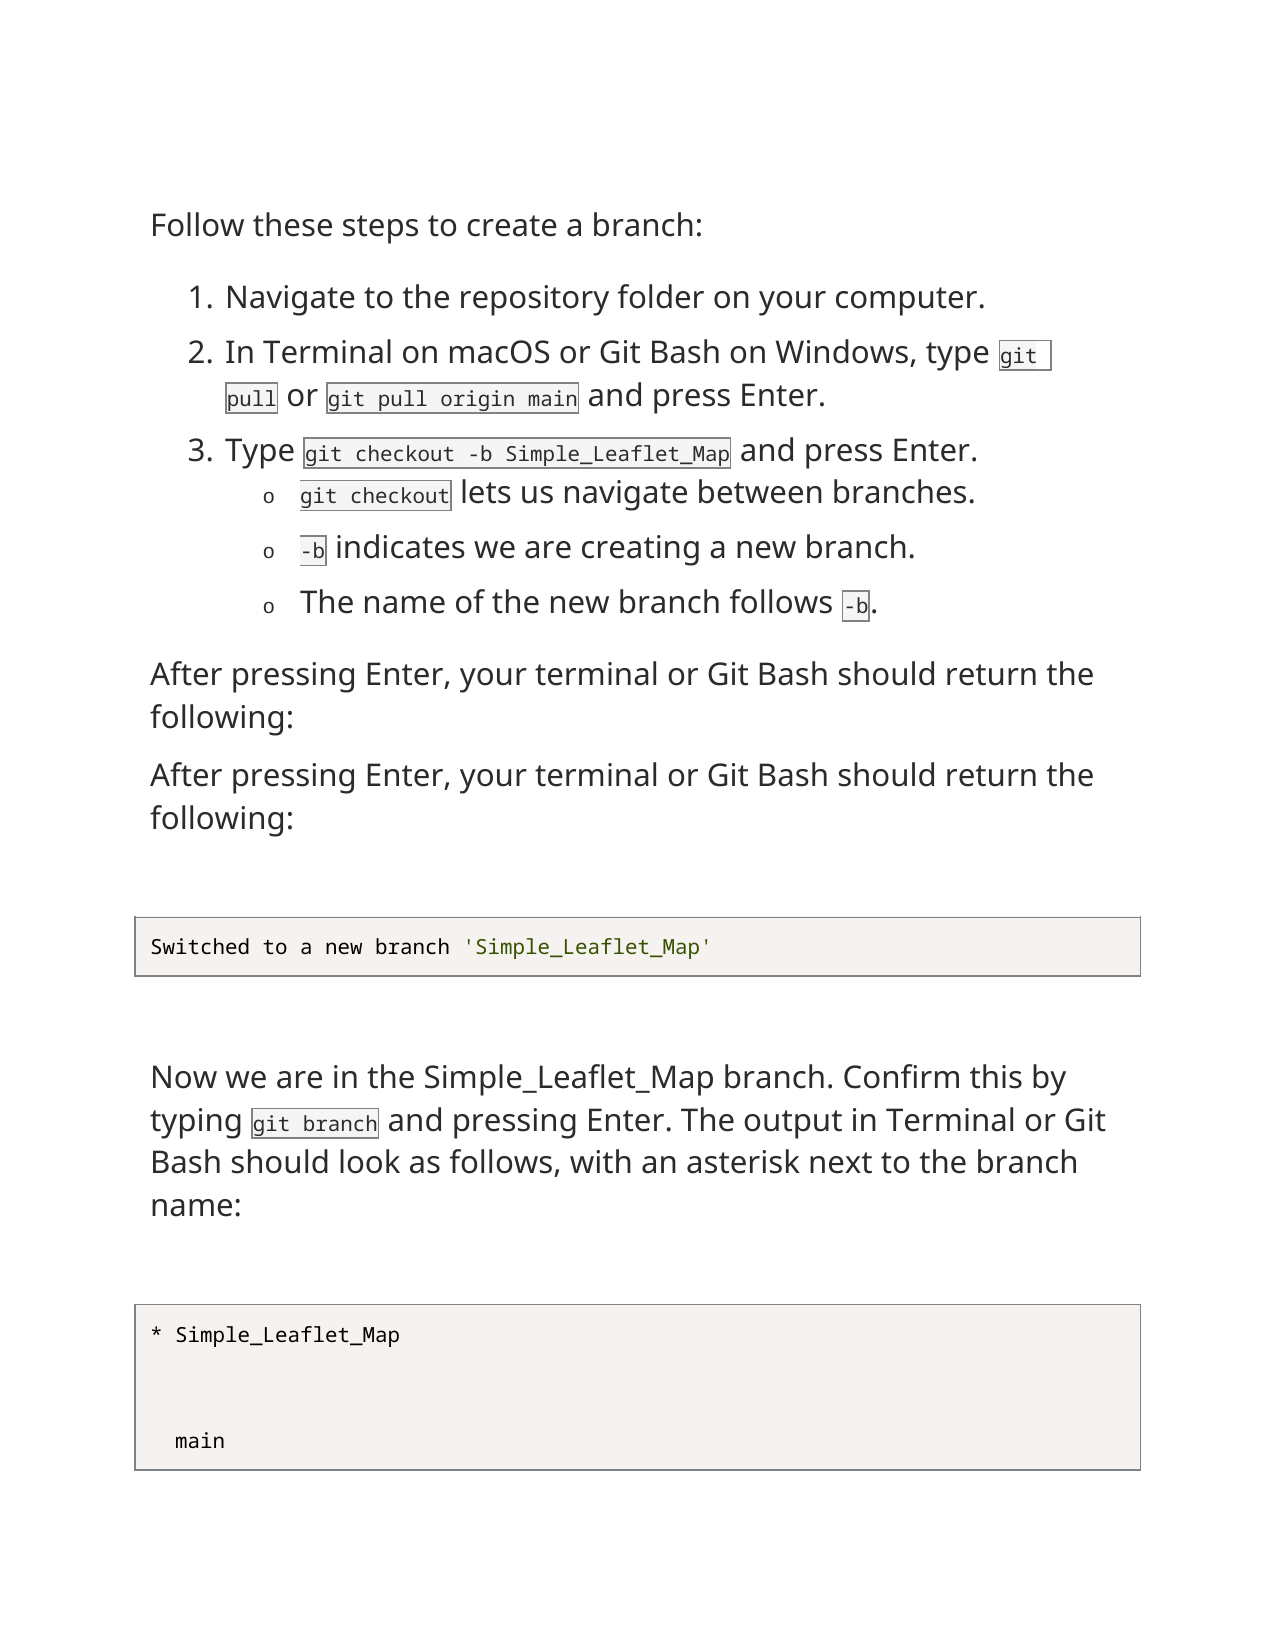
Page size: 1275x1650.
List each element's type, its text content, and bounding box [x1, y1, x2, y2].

list Navigate to the repository folder on your computer. [187, 275, 1125, 317]
list In Terminal on macOS or Git Bash on Windows, type git pull or git pull origin main and press Enter. [187, 330, 1125, 415]
text Now we are in the Simple_Leaflet_Map branch. Confirm this by typing git branch and pressing Enter. The output in Terminal or Git Bash should look as follows, with an asterisk next to the branch name: [150, 1055, 1125, 1226]
text * Simple_Leaflet_Map [136, 1305, 1140, 1348]
list Type git checkout -b Simple_Leaflet_Map and press Enter. [187, 428, 1125, 470]
list -b indicates we are creating a new branch. [262, 525, 1125, 568]
text After pressing Enter, your terminal or Git Bash should return the following: [150, 753, 1125, 838]
text Switched to a new branch 'Simple_Leaflet_Map' [136, 918, 1140, 975]
text After pressing Enter, your terminal or Git Bash should return the following: [150, 652, 1125, 737]
list The name of the new branch follows -b. [262, 580, 1125, 623]
text Follow these steps to create a branch: [150, 203, 1125, 246]
text main [136, 1410, 1140, 1469]
list git checkout lets us navigate between branches. [262, 470, 1125, 513]
